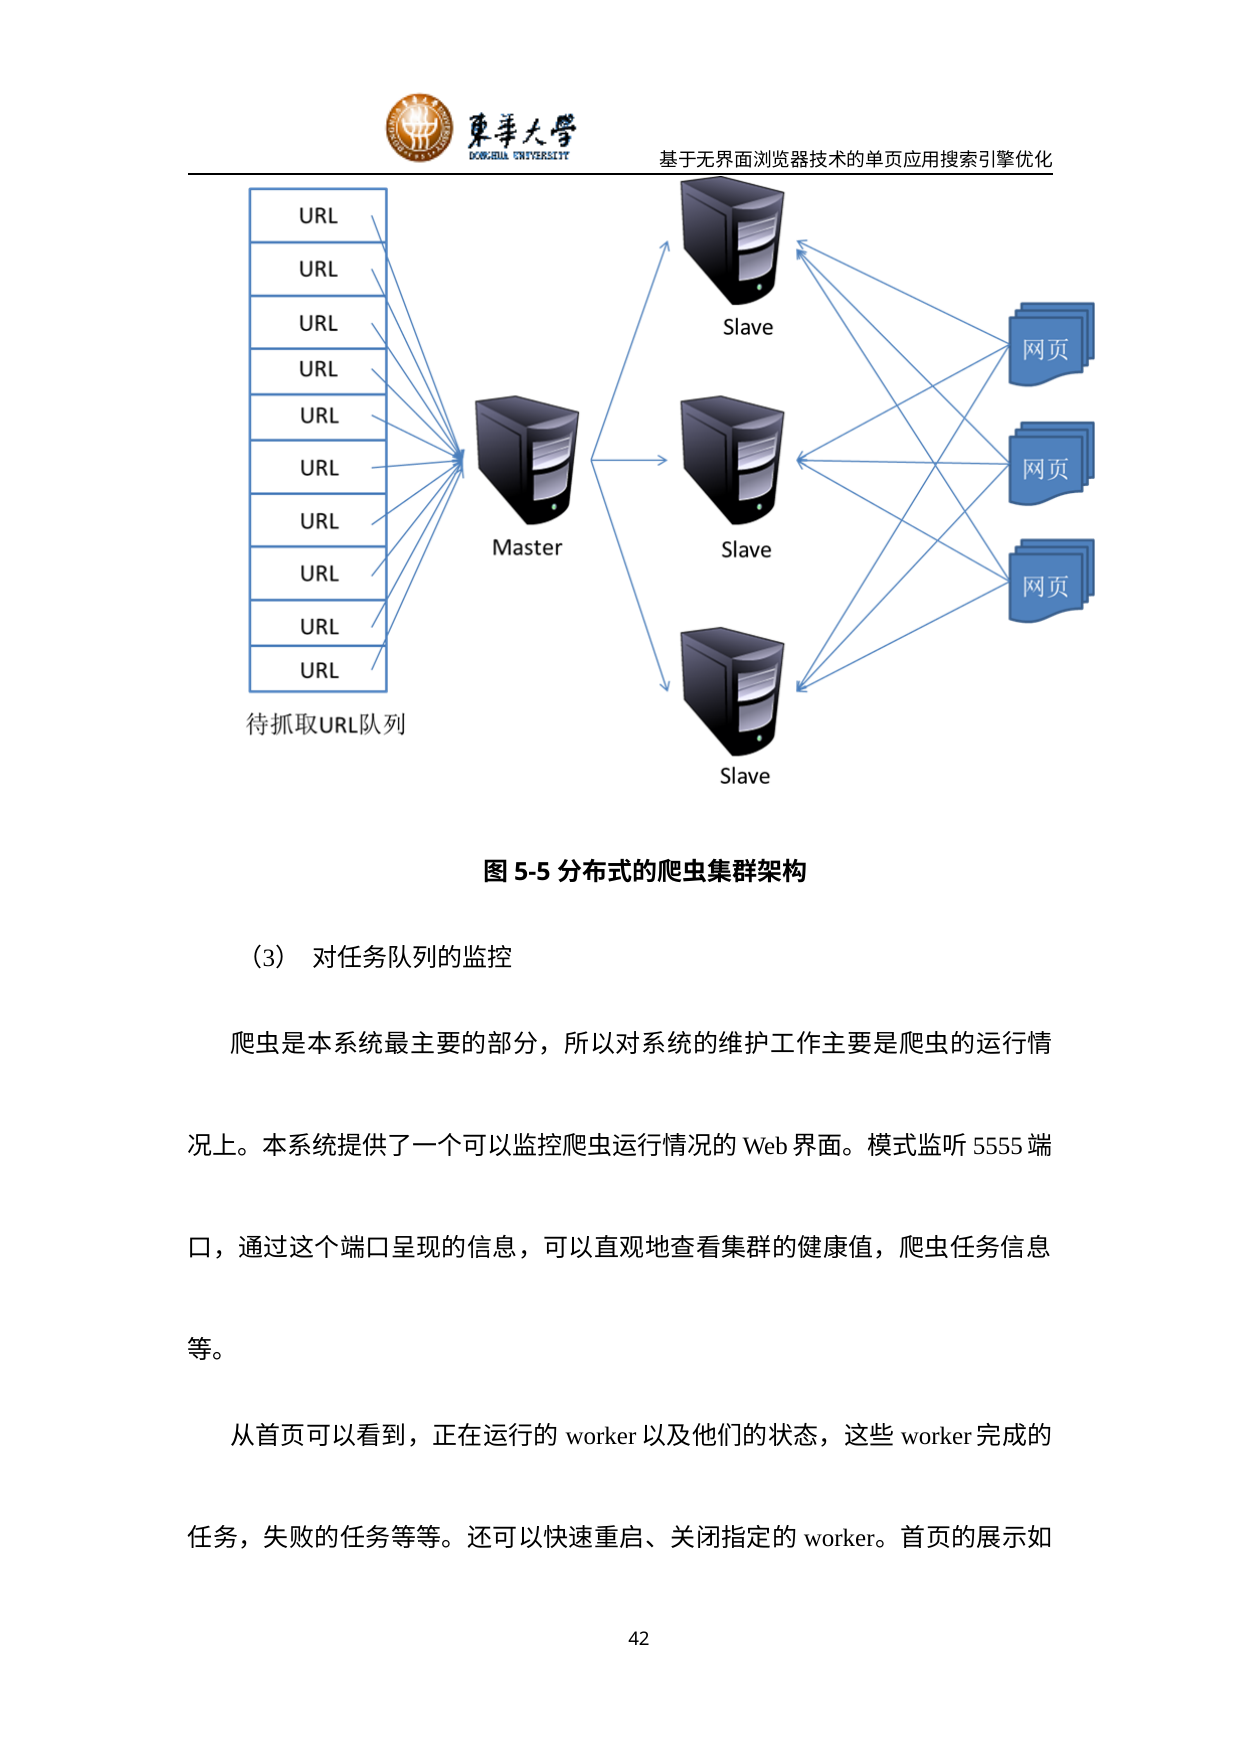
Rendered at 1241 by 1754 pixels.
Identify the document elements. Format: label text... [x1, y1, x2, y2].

picture [230, 176, 1095, 805]
picture [382, 88, 581, 166]
text 图 5-5 分布式的爬虫集群架构 [187, 836, 1053, 904]
text 爬虫是本系统最主要的部分，所以对系统的维护工作主要是爬虫的运行情况上。本系统提供了一个可以监控爬虫运行情况的Web界面。模式监听5555端口，通过这个端口呈现的信息，可以直观地查看集群的健康值，爬虫任务信息等。 [187, 1008, 1053, 1382]
text 从首页可以看到，正在运行的worker以及他们的状态，这些worker完成的任务，失败的任务等等。还可以快速重启、关闭指定的worker。首页的展示如图5-6所示。这个页面有一个展示所有工作机的表格，可以显示工作机的状态，当前任务的状态等。 [187, 1400, 1053, 1569]
list 对任务队列的监控 [237, 922, 1053, 990]
